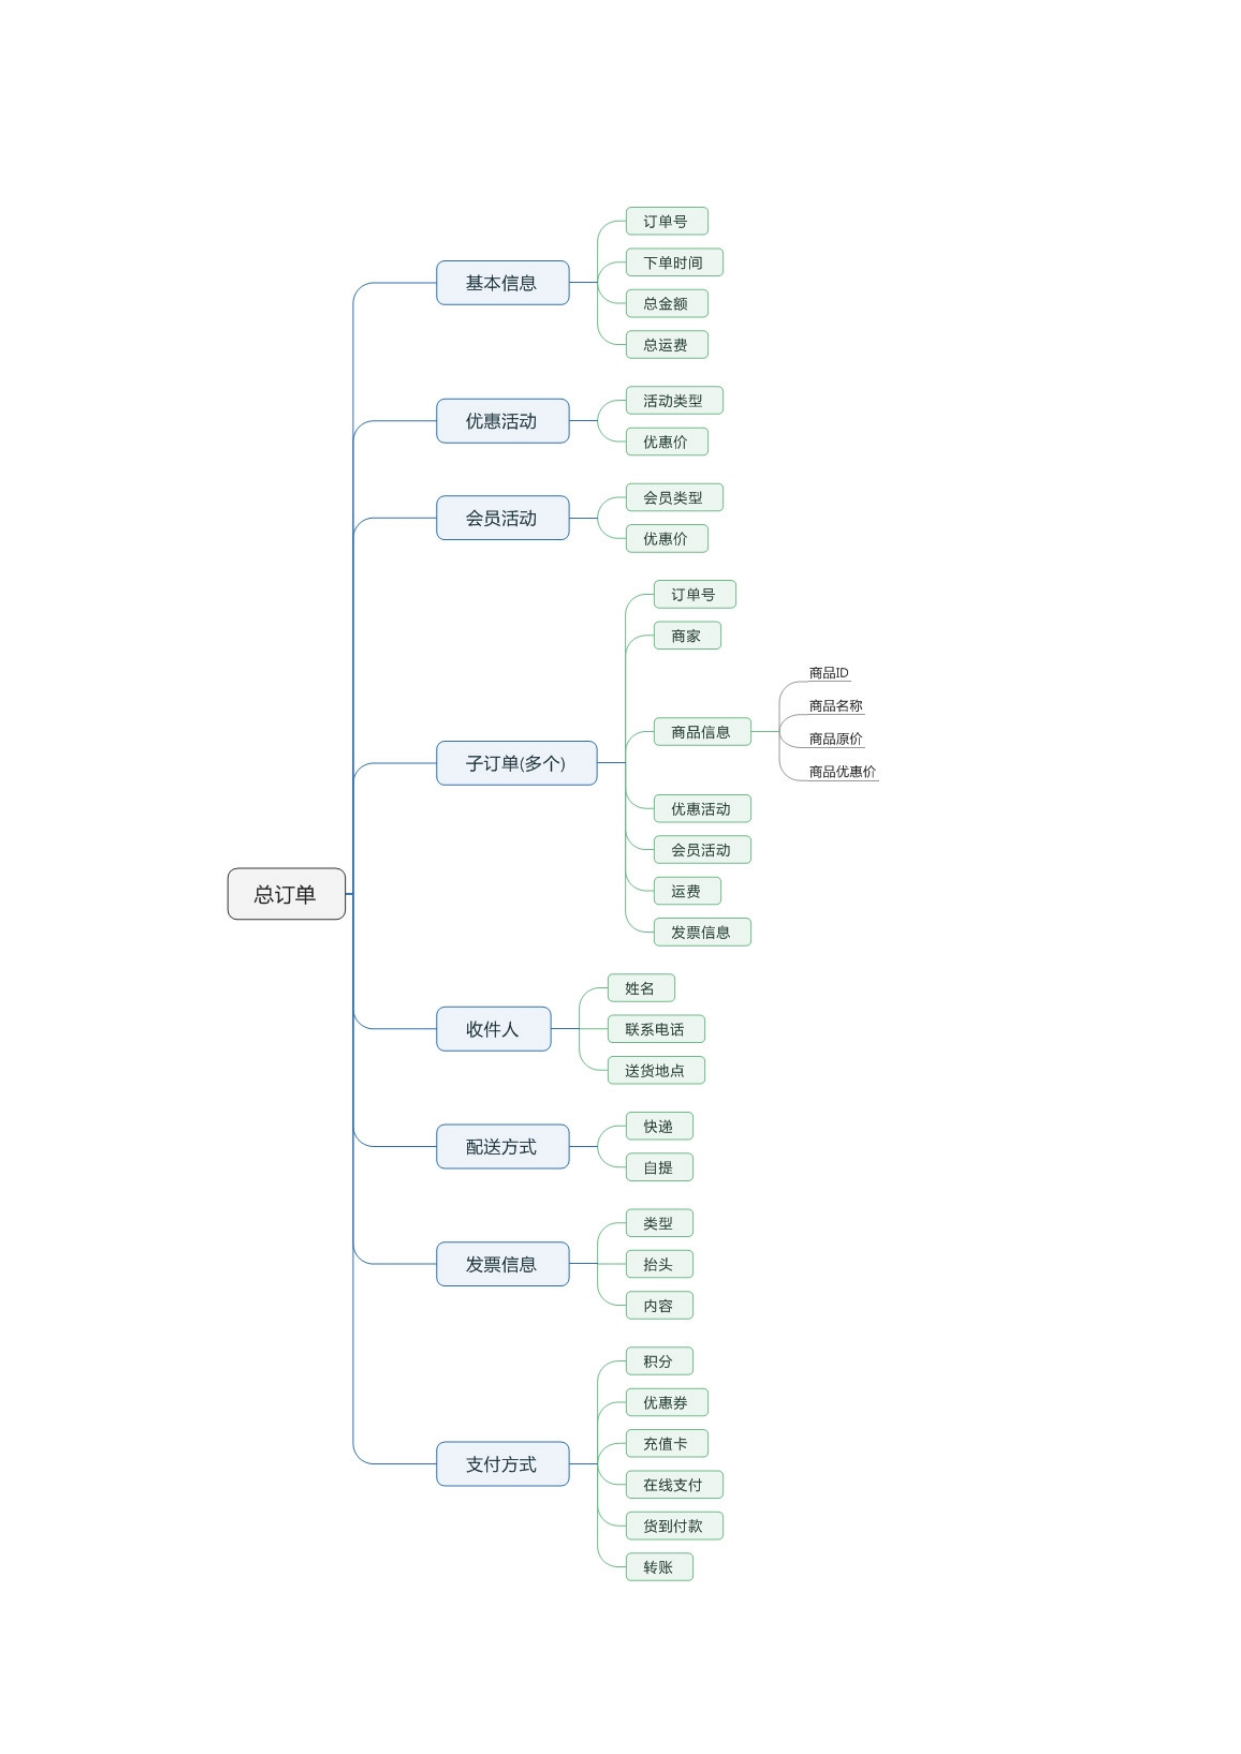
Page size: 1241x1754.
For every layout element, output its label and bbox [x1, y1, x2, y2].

picture [187, 166, 920, 1592]
